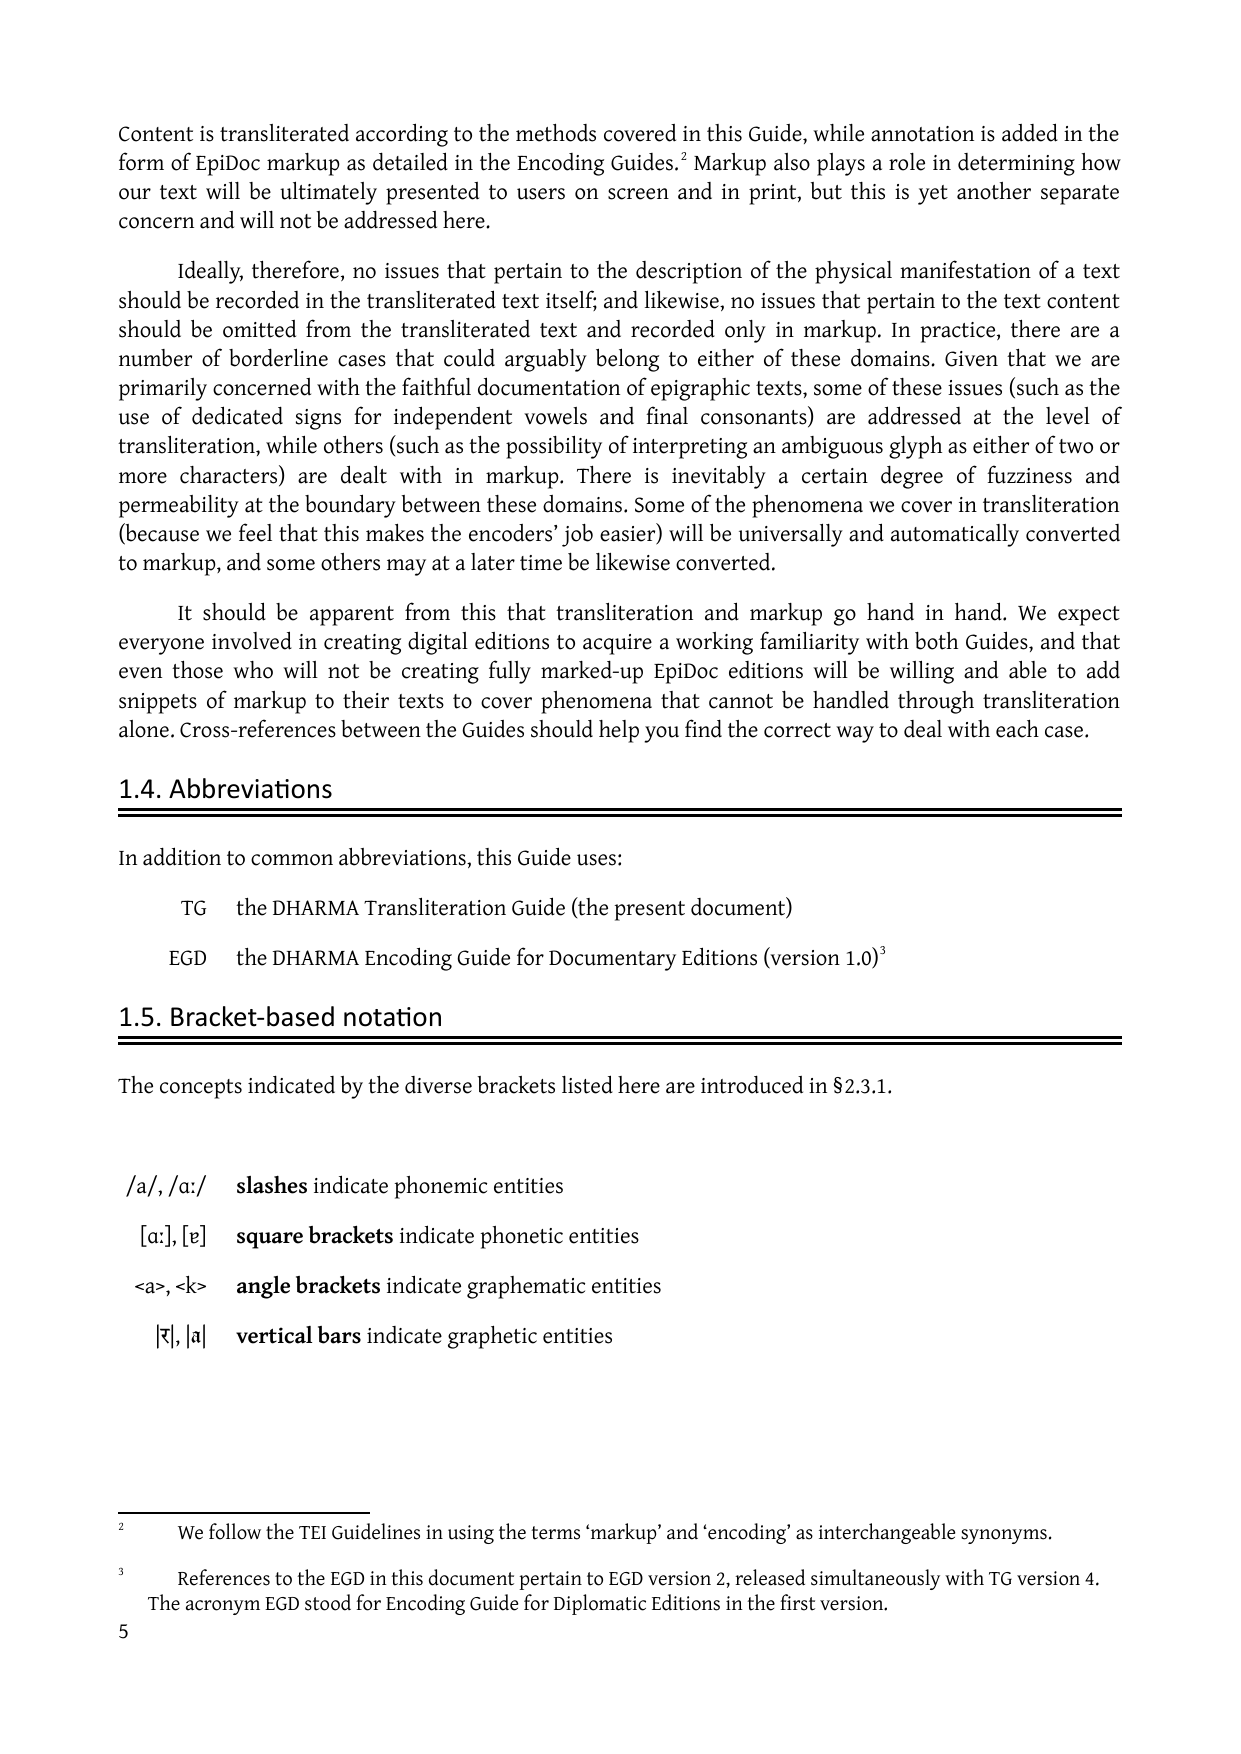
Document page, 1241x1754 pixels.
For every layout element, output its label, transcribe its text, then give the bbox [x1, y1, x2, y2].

text The concepts indicated by the diverse brackets listed here are introduced in §2.3.1. [118, 1070, 1122, 1099]
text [118, 118, 1122, 235]
text [ɑː], [ɐ] square brackets indicate phonetic entities [118, 1220, 1122, 1249]
text |र|, |a| vertical bars indicate graphetic entities [118, 1320, 1122, 1349]
text Ideally, therefore, no issues that pertain to the description of the physical manifestation of a text should be recorded in the transliterated text itself; and likewise, no issues that pertain to the text content should be omitted from the transliterated text and recorded only in markup. In practice, there are a number of borderline cases that could arguably belong to either of these domains. Given that we are primarily concerned with the faithful documentation of epigraphic texts, some of these issues (such as the use of dedicated signs for independent vowels and final consonants) are addressed at the level of transliteration, while others (such as the possibility of interpreting an ambiguous glyph as either of two or more characters) are dealt with in markup. There is inevitably a certain degree of fuzziness and permeability at the boundary between these domains. Some of the phenomena we cover in transliteration (because we feel that this makes the encoders’ job easier) will be universally and automatically converted to markup, and some others may at a later time be likewise converted. [118, 256, 1122, 576]
text EGD the DHARMA Encoding Guide for Documentary Editions (version 1.0) [118, 942, 1122, 971]
text It should be apparent from this that transliteration and markup go hand in hand. We expect everyone involved in creating digital editions to acquire a working familiarity with both Guides, and that even those who will not be creating fully marked-up EpiDoc editions will be willing and able to add snippets of markup to their texts to cover phenomena that cannot be handled through transliteration alone. Cross-references between the Guides should help you find the correct way to deal with each case. [118, 597, 1122, 743]
subtitle Abbreviations [118, 768, 1122, 808]
text /a/, /ɑː/ slashes indicate phonemic entities [118, 1170, 1122, 1199]
text TG the DHARMA Transliteration Guide (the present document) [118, 892, 1122, 921]
text In addition to common abbreviations, this Guide uses: [118, 842, 1122, 871]
text <a>, <k> angle brackets indicate graphematic entities [118, 1270, 1122, 1299]
subtitle Bracket-based notation [118, 996, 1122, 1036]
